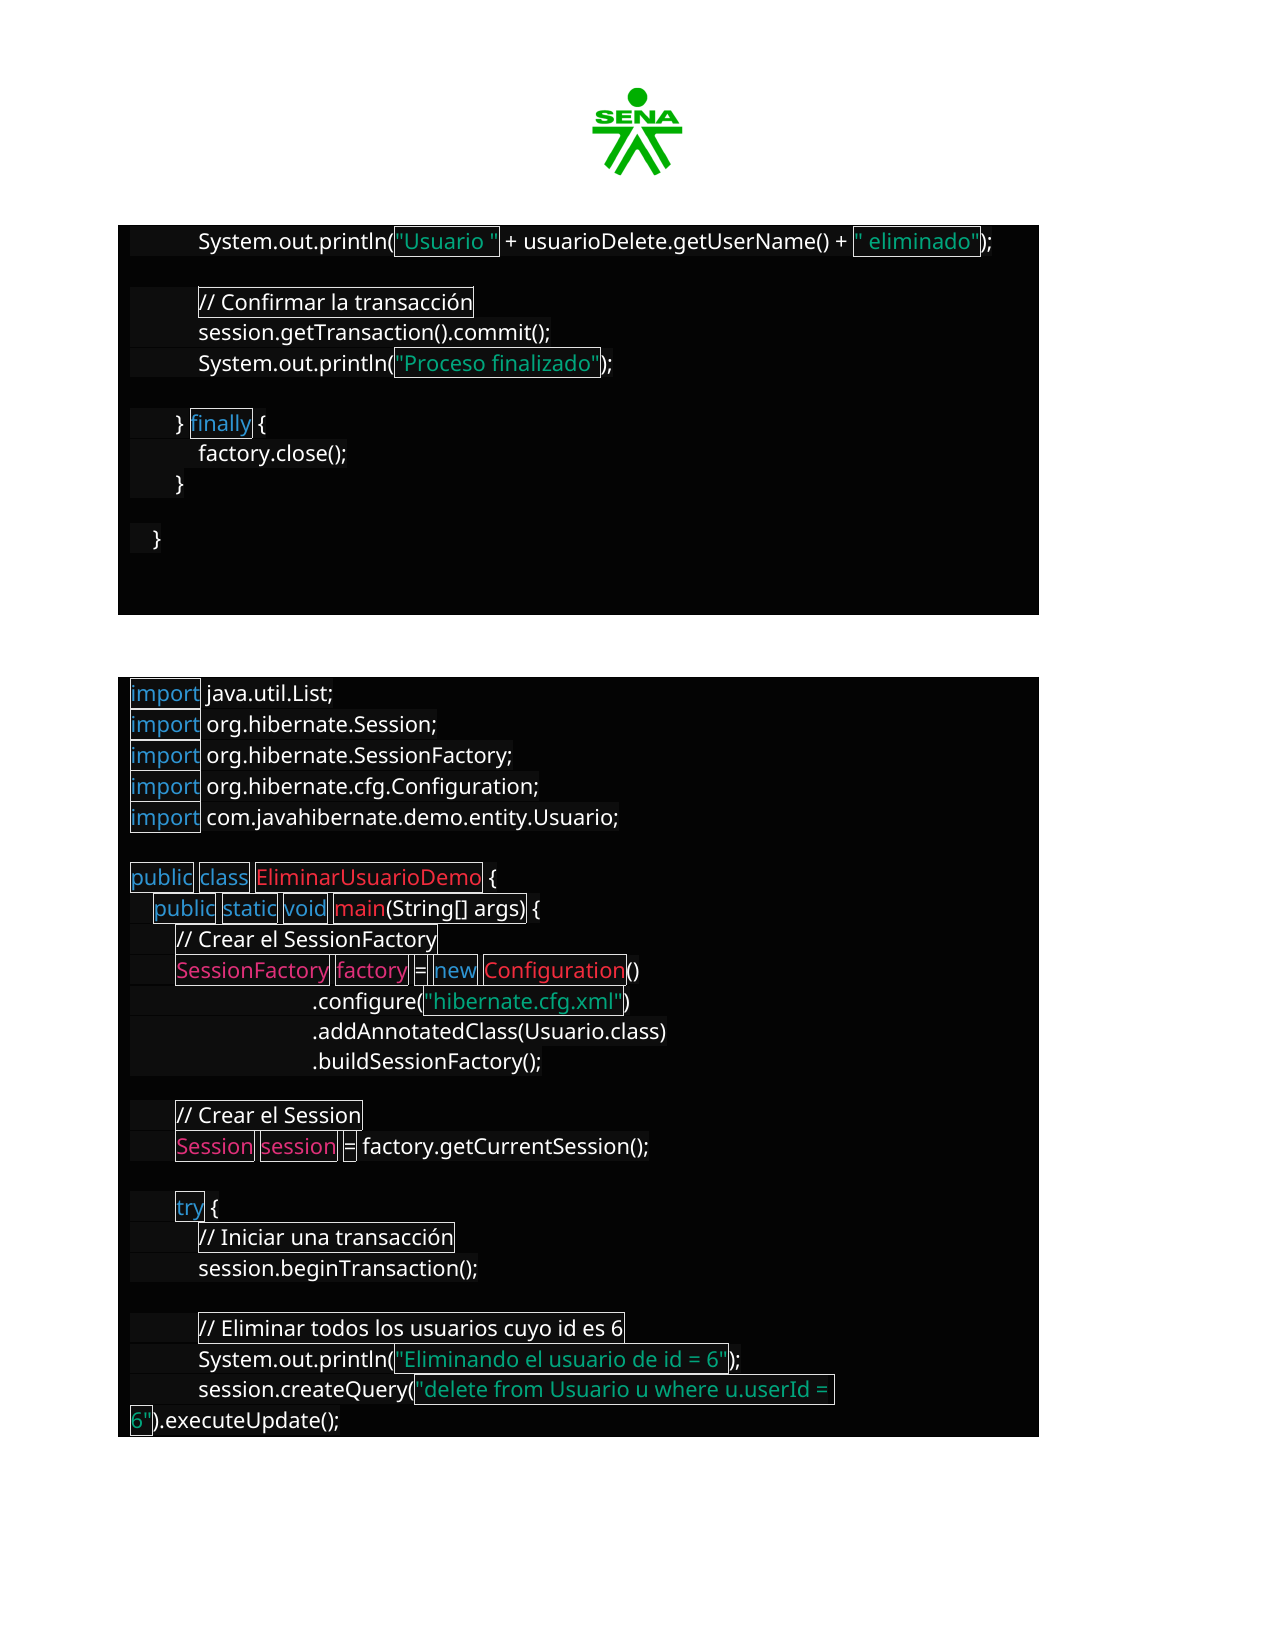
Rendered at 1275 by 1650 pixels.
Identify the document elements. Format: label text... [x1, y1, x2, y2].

picture [592, 87, 683, 176]
